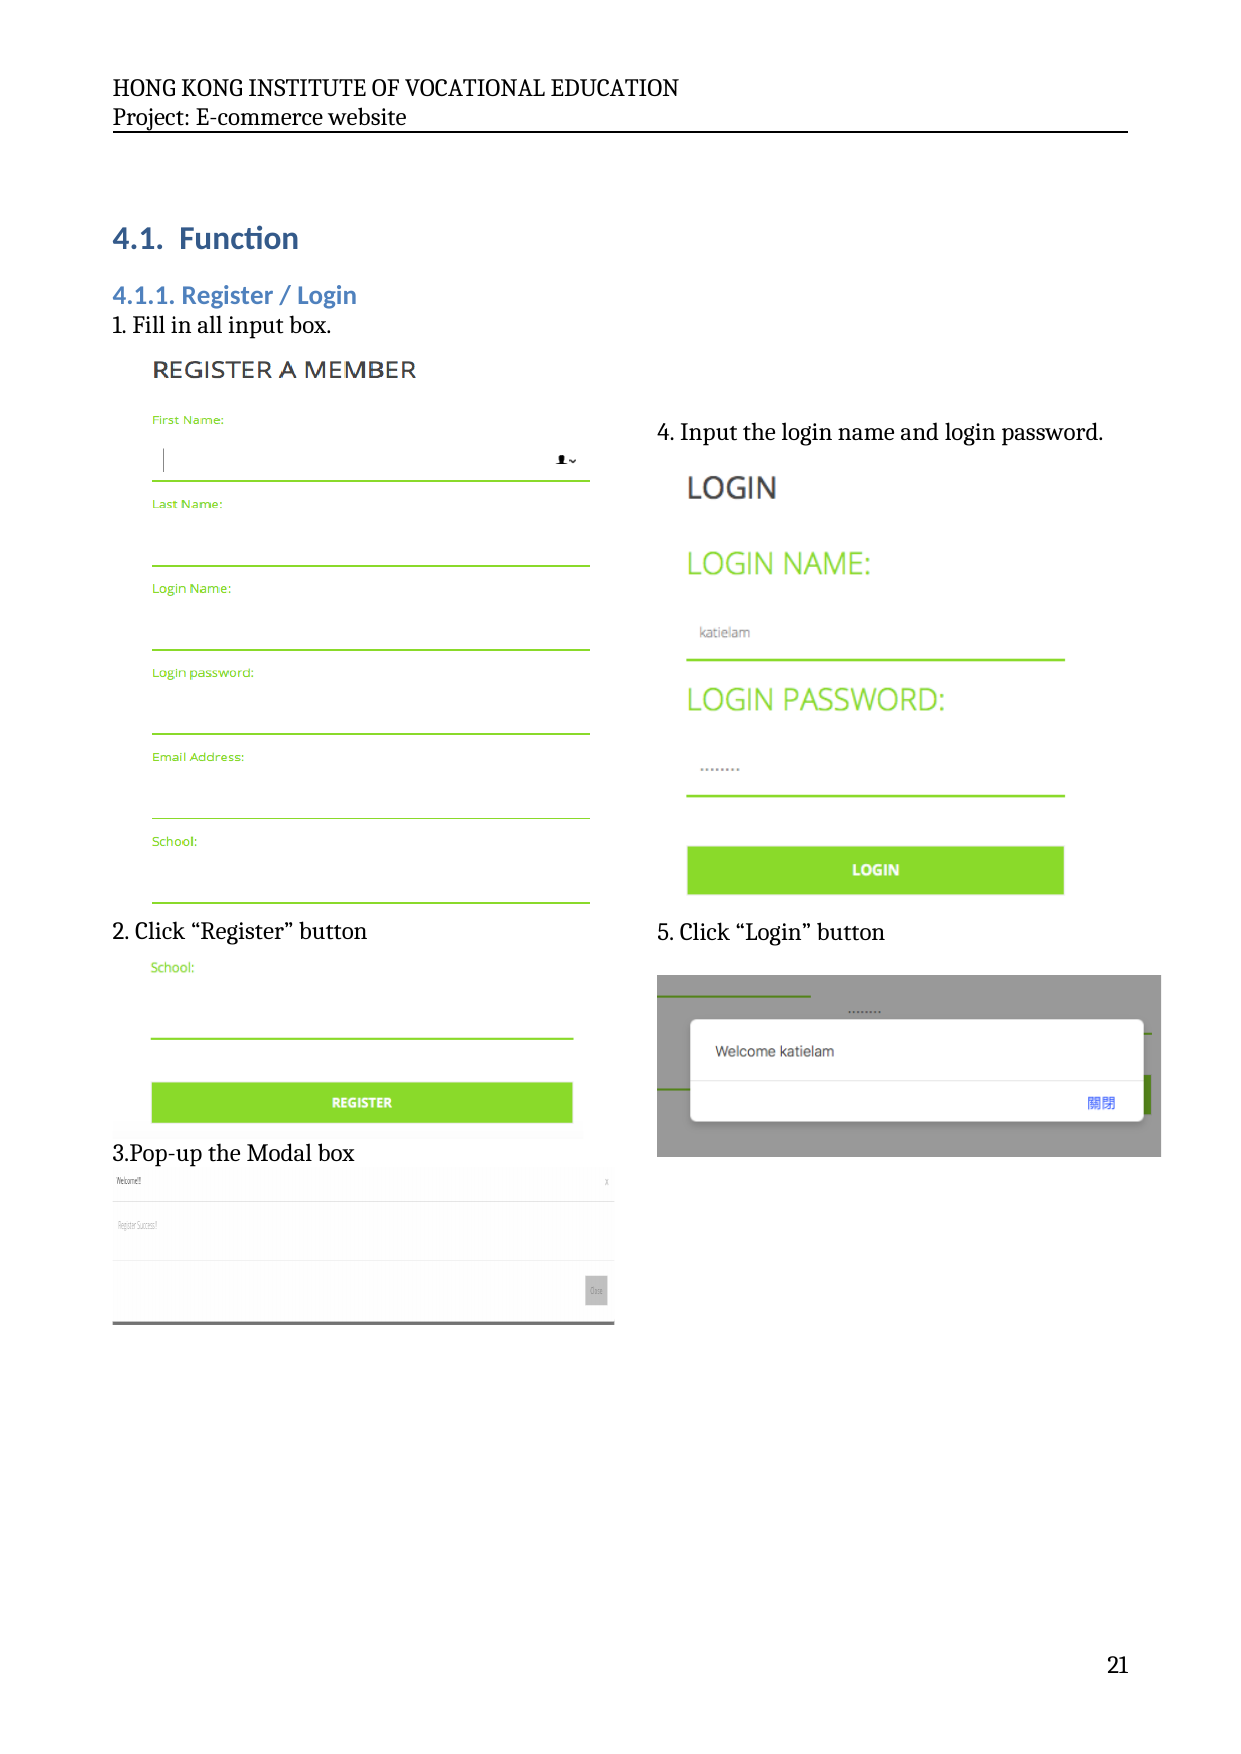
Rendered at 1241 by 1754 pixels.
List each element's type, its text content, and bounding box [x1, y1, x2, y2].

text 5. Click “Login” button [657, 918, 1128, 947]
picture [112, 340, 600, 917]
text 2. Click “Register” button [112, 917, 583, 945]
text 4.1. Function [112, 217, 583, 258]
picture [657, 975, 1162, 1157]
text 4.1.1. Register / Login [112, 278, 583, 311]
text 4. Input the login name and login password. [657, 418, 1128, 447]
text 3.Pop-up the Modal box [112, 1139, 583, 1167]
picture [657, 446, 1088, 919]
text 1. Fill in all input box. [112, 311, 583, 340]
picture [112, 945, 584, 1139]
picture [112, 1167, 615, 1325]
